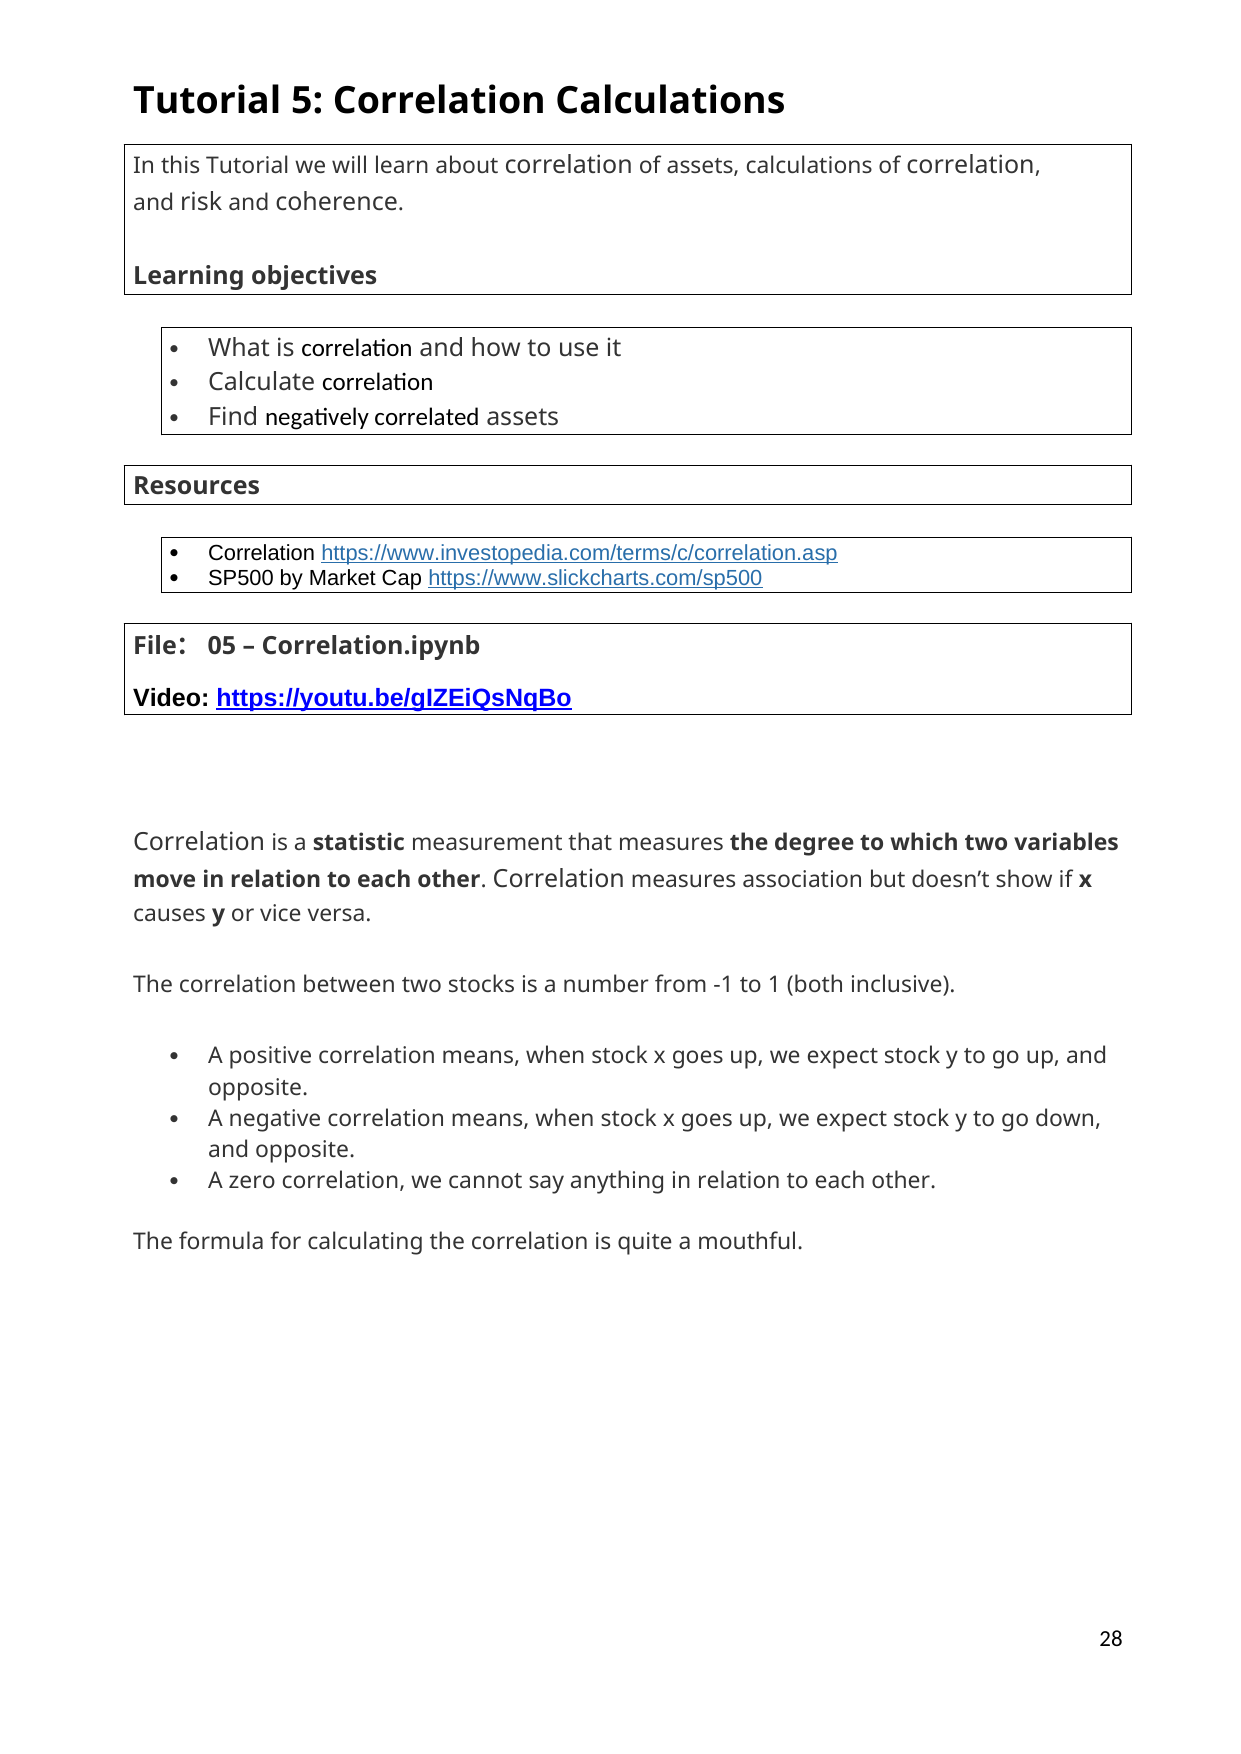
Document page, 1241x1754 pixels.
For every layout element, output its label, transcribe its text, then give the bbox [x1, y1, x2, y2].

list A zero correlation, we cannot say anything in relation to each other. [170, 1164, 1122, 1196]
list A negative correlation means, when stock x goes up, we expect stock y to go down, and opposite. [170, 1102, 1122, 1164]
subtitle Resources [125, 466, 1131, 504]
subtitle Tutorial 5: Correlation Calculations [133, 74, 1122, 125]
list Find negatively correlated assets [162, 395, 1131, 434]
text The formula for calculating the correlation is quite a mouthful. [133, 1225, 1122, 1256]
list Calculate correlation [162, 361, 1131, 395]
list What is correlation and how to use it [162, 328, 1131, 361]
subtitle File： 05 – Correlation.ipynb [125, 624, 1131, 662]
list SP500 by Market Cap https://www.slickcharts.com/sp500 [162, 562, 1131, 592]
list Correlation https://www.investopedia.com/terms/c/correlation.asp [162, 538, 1131, 562]
subtitle Learning objectives [125, 255, 1131, 294]
text In this Tutorial we will learn about correlation of assets, calculations of correlation, and risk and coherence. [125, 145, 1131, 218]
text Correlation is a statistic measurement that measures the degree to which two variables move in relation to each other. Correlation measures association but doesn’t show if x causes y or vice versa. [133, 824, 1122, 928]
list A positive correlation means, when stock x goes up, we expect stock y to go up, and opposite. [170, 1039, 1122, 1102]
text The correlation between two stocks is a number from -1 to 1 (both inclusive). [133, 968, 1122, 999]
text Video: https://youtu.be/gIZEiQsNqBo [125, 680, 1131, 714]
